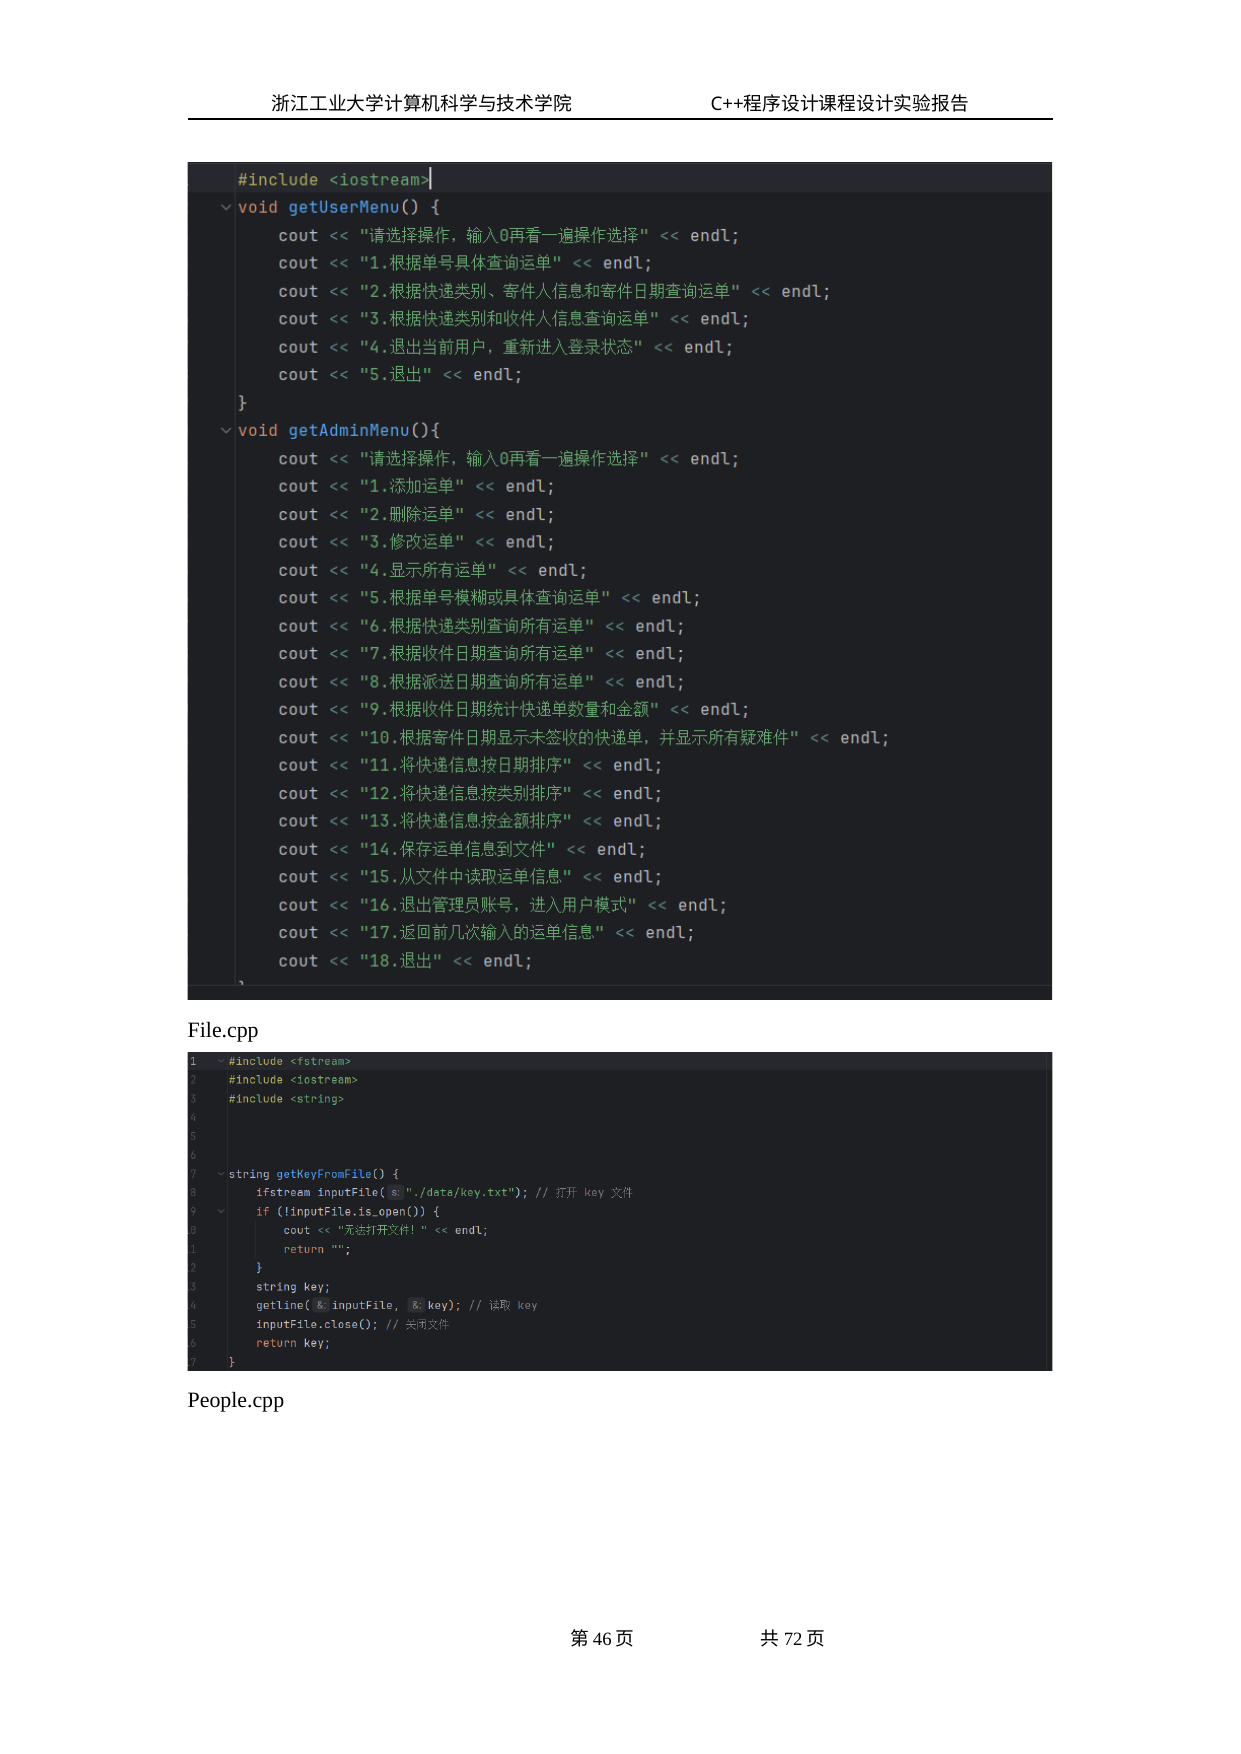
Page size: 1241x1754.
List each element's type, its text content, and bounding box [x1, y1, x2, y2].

text People.cpp [187, 1383, 1053, 1416]
text File.cpp [187, 1013, 1053, 1046]
picture [187, 1052, 1053, 1371]
picture [187, 162, 1053, 1000]
